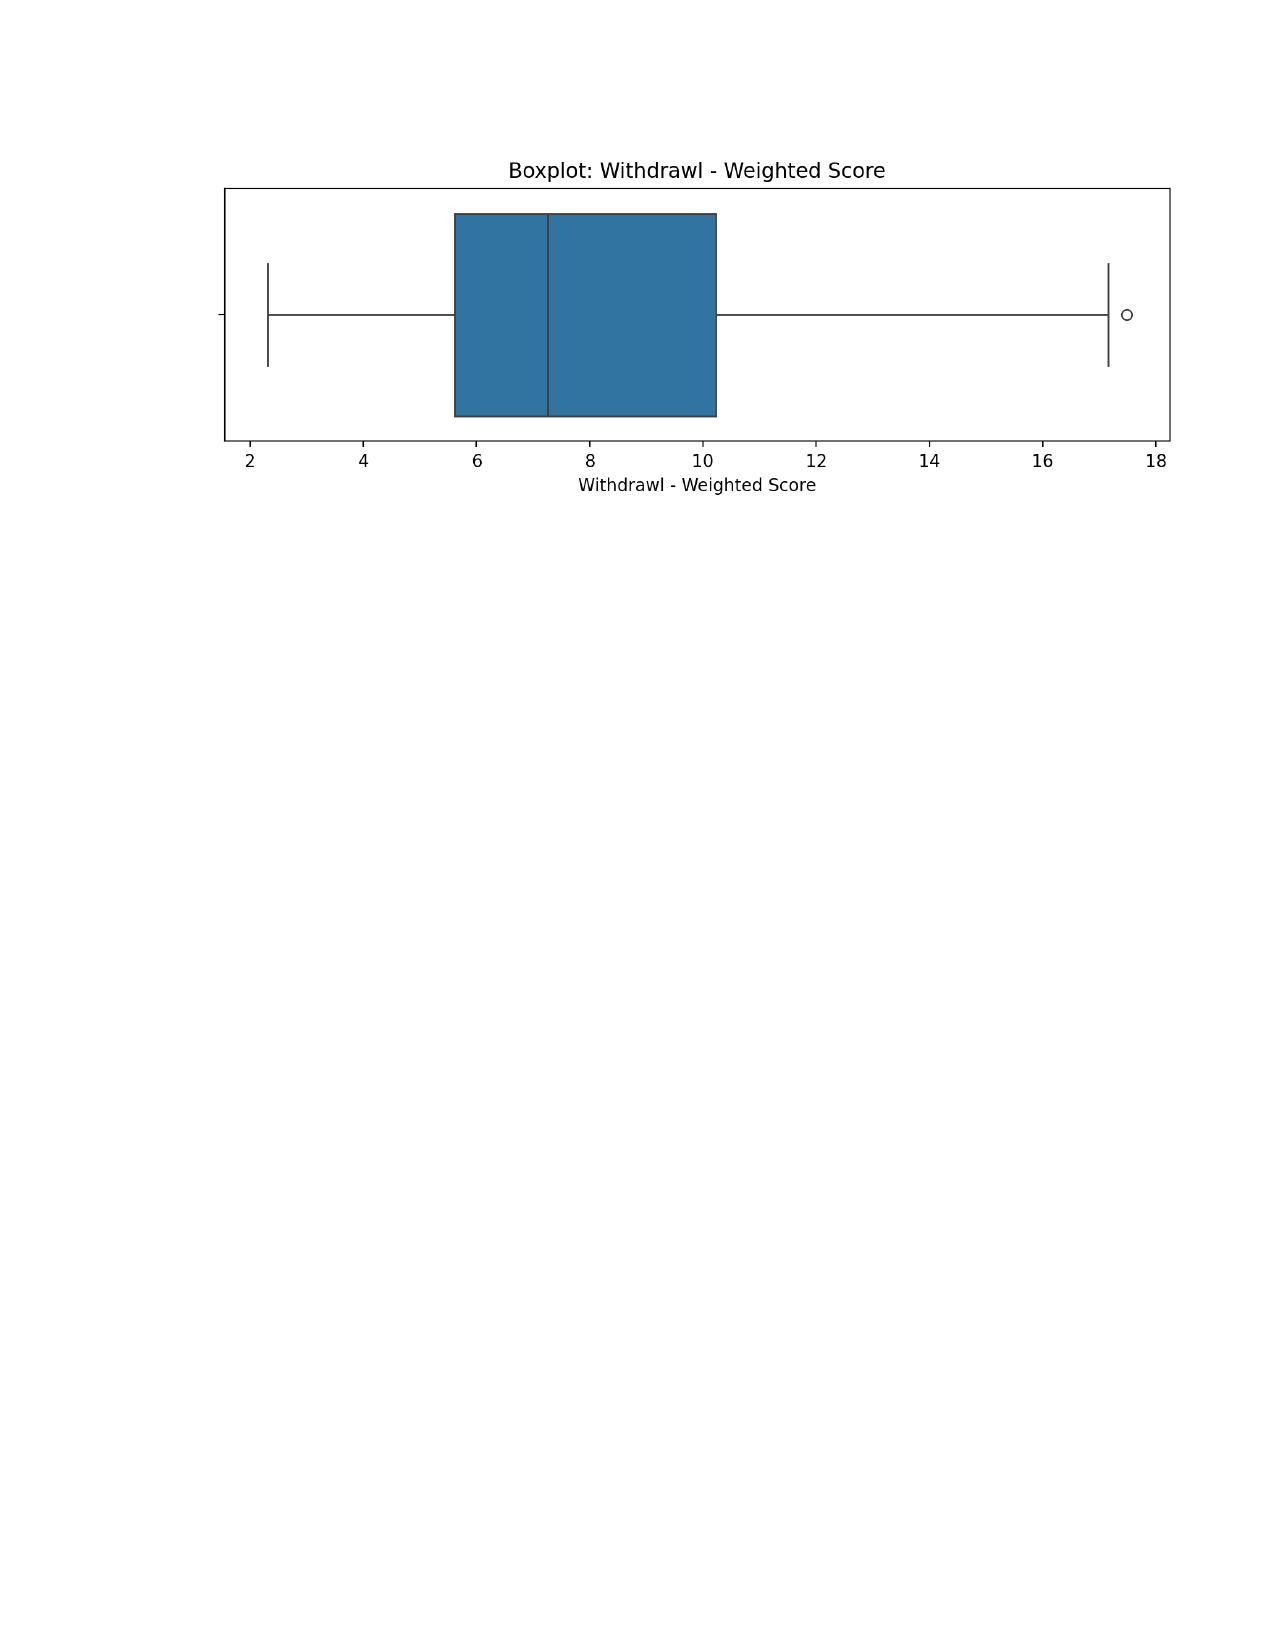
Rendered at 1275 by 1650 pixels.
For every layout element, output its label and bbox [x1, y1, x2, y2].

picture [206, 150, 1182, 507]
